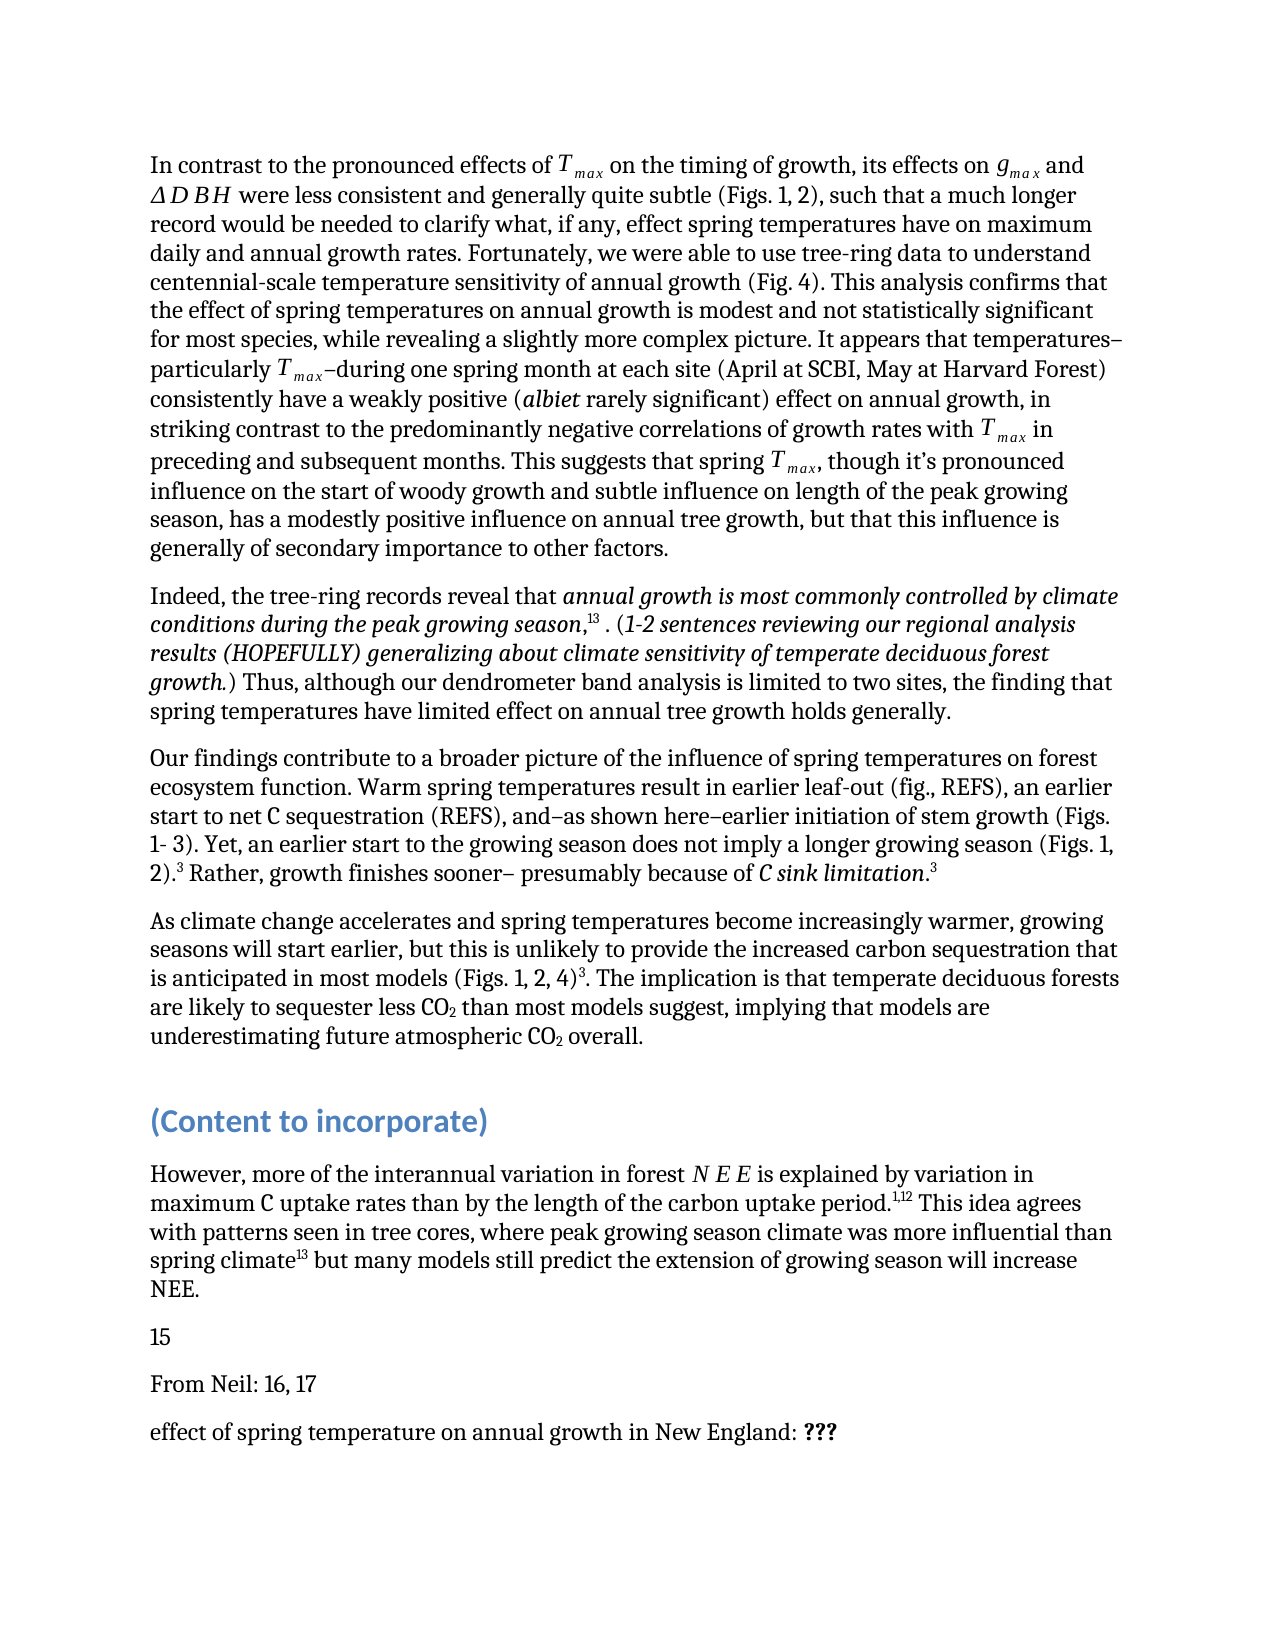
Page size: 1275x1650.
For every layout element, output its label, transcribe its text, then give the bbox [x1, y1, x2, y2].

text 15 [150, 1322, 1125, 1351]
text In contrast to the pronounced effects of on the timing of growth, its effects on and were less consistent and generally quite subtle (Figs. 1, 2), such that a much longer record would be needed to clarify what, if any, effect spring temperatures have on maximum daily and annual growth rates. Fortunately, we were able to use tree-ring data to understand centennial-scale temperature sensitivity of annual growth (Fig. 4). This analysis confirms that the effect of spring temperatures on annual growth is modest and not statistically significant for most species, while revealing a slightly more complex picture. It appears that temperatures–particularly –during one spring month at each site (April at SCBI, May at Harvard Forest) consistently have a weakly positive (albiet rarely significant) effect on annual growth, in striking contrast to the predominantly negative correlations of growth rates with in preceding and subsequent months. This suggests that spring , though it’s pronounced influence on the start of woody growth and subtle influence on length of the peak growing season, has a modestly positive influence on annual tree growth, but that this influence is generally of secondary importance to other factors. [150, 150, 1125, 563]
text effect of spring temperature on annual growth in New England: ??? [150, 1417, 1125, 1446]
text As climate change accelerates and spring temperatures become increasingly warmer, growing seasons will start earlier, but this is unlikely to provide the increased carbon sequestration that is anticipated in most models (Figs. 1, 2, 4)3. The implication is that temperate deciduous forests are likely to sequester less CO2 than most models suggest, implying that models are underestimating future atmospheric CO2 overall. [150, 907, 1125, 1050]
text From Neil: 16, 17 [150, 1370, 1125, 1399]
text However, more of the interannual variation in forest is explained by variation in maximum C uptake rates than by the length of the carbon uptake period.1,12 This idea agrees with patterns seen in tree cores, where peak growing season climate was more influential than spring climate13 but many models still predict the extension of growing season will increase NEE. [150, 1160, 1125, 1304]
text Our findings contribute to a broader picture of the influence of spring temperatures on forest ecosystem function. Warm spring temperatures result in earlier leaf-out (fig., REFS), an earlier start to net C sequestration (REFS), and–as shown here–earlier initiation of stem growth (Figs. 1- 3). Yet, an earlier start to the growing season does not imply a longer growing season (Figs. 1, 2).3 Rather, growth finishes sooner– presumably because of C sink limitation.3 [150, 744, 1125, 888]
subtitle (Content to incorporate) [150, 1100, 1125, 1141]
text Indeed, the tree-ring records reveal that annual growth is most commonly controlled by climate conditions during the peak growing season,13 . (1-2 sentences reviewing our regional analysis results (HOPEFULLY) generalizing about climate sensitivity of temperate deciduous forest growth.) Thus, although our dendrometer band analysis is limited to two sites, the finding that spring temperatures have limited effect on annual tree growth holds generally. [150, 582, 1125, 725]
